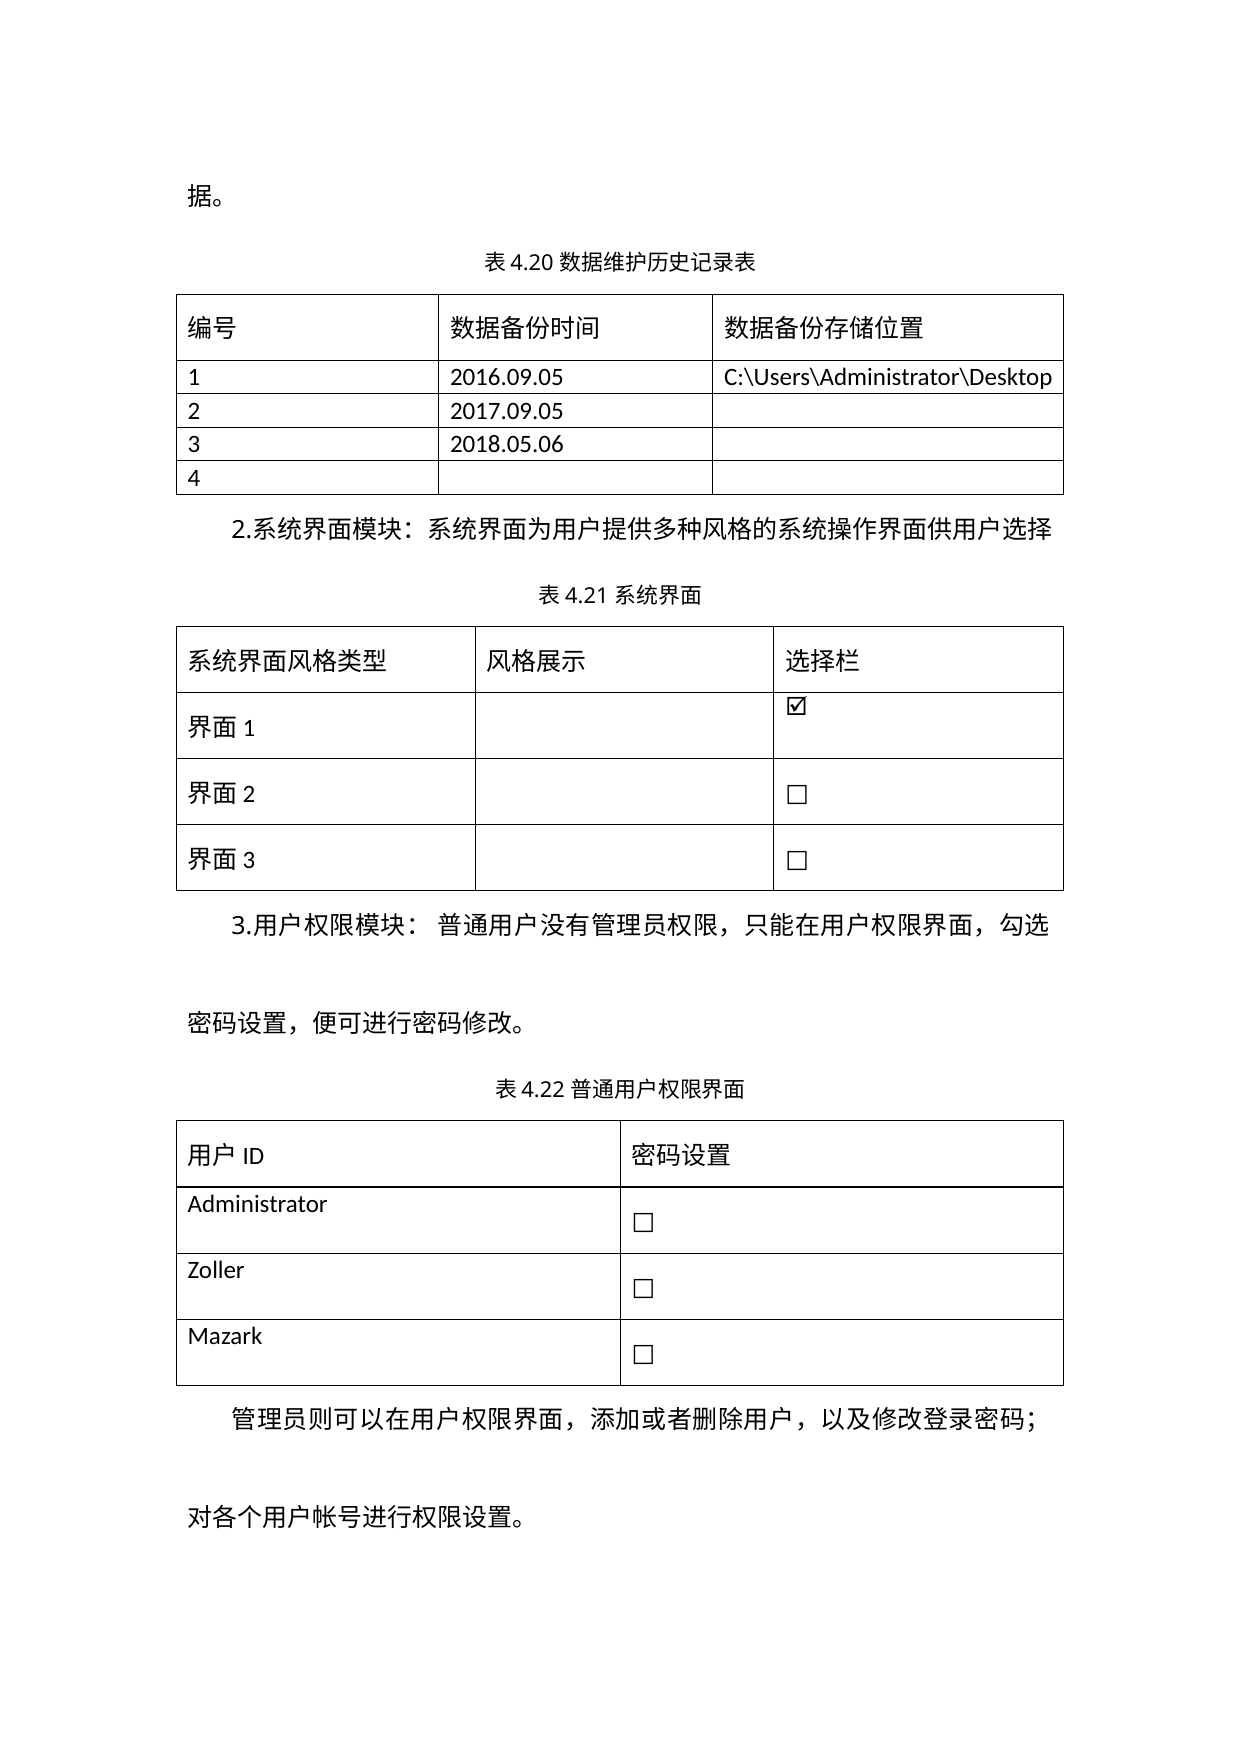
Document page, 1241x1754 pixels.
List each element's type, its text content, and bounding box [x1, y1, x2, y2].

table_cell 1 [177, 361, 438, 393]
table_cell □ [621, 1320, 1063, 1384]
table_header 选择栏 [774, 627, 1063, 692]
table_header 数据备份存储位置 [713, 295, 1063, 359]
table_header 编号 [177, 295, 438, 359]
table_header 用户ID [177, 1121, 620, 1186]
table_header 密码设置 [621, 1121, 1063, 1186]
table_cell 2 [177, 394, 438, 427]
table_cell [476, 825, 773, 890]
table_cell 界面3 [177, 825, 475, 890]
table_cell 4 [177, 461, 438, 494]
text 管理员则可以在用户权限界面，添加或者删除用户，以及修改登录密码；对各个用户帐号进行权限设置。 [187, 1386, 1053, 1548]
table_cell □ [774, 759, 1063, 824]
table_cell Zoller [177, 1254, 620, 1318]
table_cell Mazark [177, 1320, 620, 1384]
table_cell Administrator [177, 1188, 620, 1252]
table_cell [774, 693, 1063, 758]
text 表4.20 数据维护历史记录表 [187, 245, 1053, 278]
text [187, 162, 1053, 227]
table_cell C:\Users\Administrator\Desktop [713, 361, 1063, 393]
table_cell [713, 394, 1063, 427]
table_cell [476, 693, 773, 758]
table_cell □ [621, 1188, 1063, 1252]
table_cell 2017.09.05 [439, 394, 712, 427]
table_cell 2016.09.05 [439, 361, 712, 393]
table_cell [476, 759, 773, 824]
table_header 系统界面风格类型 [177, 627, 475, 692]
table_cell 界面1 [177, 693, 475, 758]
table_cell 2018.05.06 [439, 428, 712, 460]
table_cell [439, 461, 712, 494]
text 表4.21 系统界面 [187, 578, 1053, 610]
text 3.用户权限模块： 普通用户没有管理员权限，只能在用户权限界面，勾选密码设置，便可进行密码修改。 [187, 891, 1053, 1054]
text 2.系统界面模块：系统界面为用户提供多种风格的系统操作界面供用户选择 [187, 495, 1053, 560]
table_cell [713, 428, 1063, 460]
table_cell 界面2 [177, 759, 475, 824]
table_cell [713, 461, 1063, 494]
text 表4.22 普通用户权限界面 [187, 1072, 1053, 1104]
table_header 风格展示 [476, 627, 773, 692]
table_cell 3 [177, 428, 438, 460]
table_cell □ [621, 1254, 1063, 1318]
table_cell □ [774, 825, 1063, 890]
table_header 数据备份时间 [439, 295, 712, 359]
